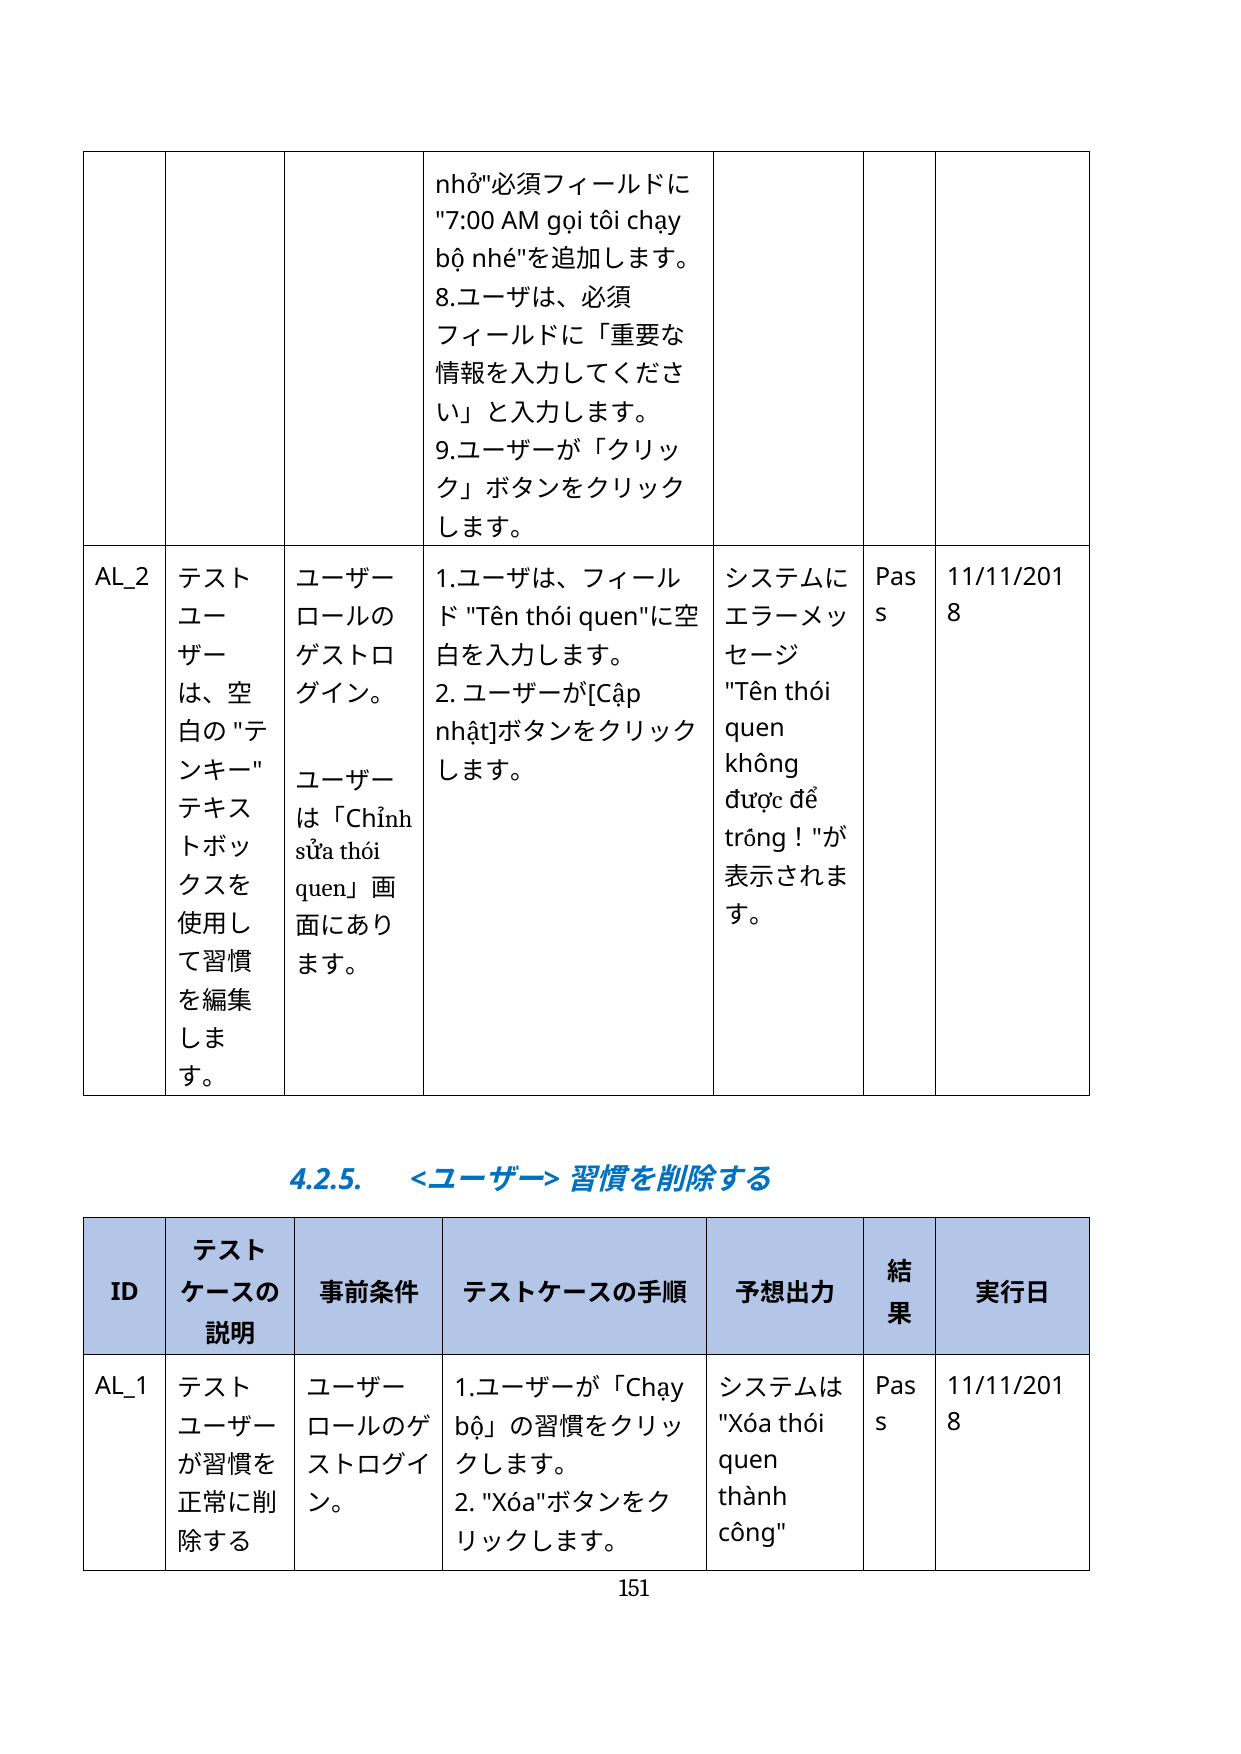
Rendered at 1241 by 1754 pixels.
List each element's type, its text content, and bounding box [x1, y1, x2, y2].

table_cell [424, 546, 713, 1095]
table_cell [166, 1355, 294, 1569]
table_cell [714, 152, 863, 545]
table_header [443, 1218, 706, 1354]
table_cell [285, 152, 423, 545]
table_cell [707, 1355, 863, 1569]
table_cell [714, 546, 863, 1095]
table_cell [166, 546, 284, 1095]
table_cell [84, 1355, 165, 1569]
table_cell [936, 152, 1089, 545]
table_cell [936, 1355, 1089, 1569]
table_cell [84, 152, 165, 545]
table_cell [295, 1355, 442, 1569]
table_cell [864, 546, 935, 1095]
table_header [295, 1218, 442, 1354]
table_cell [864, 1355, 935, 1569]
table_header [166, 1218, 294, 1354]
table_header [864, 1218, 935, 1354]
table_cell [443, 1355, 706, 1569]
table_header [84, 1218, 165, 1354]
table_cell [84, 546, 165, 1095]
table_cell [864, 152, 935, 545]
list <ユーザー> 習慣を削除する [290, 1156, 1090, 1198]
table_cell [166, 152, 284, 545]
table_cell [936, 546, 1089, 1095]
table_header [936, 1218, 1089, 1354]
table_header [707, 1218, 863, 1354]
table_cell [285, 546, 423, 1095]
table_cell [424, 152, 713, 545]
